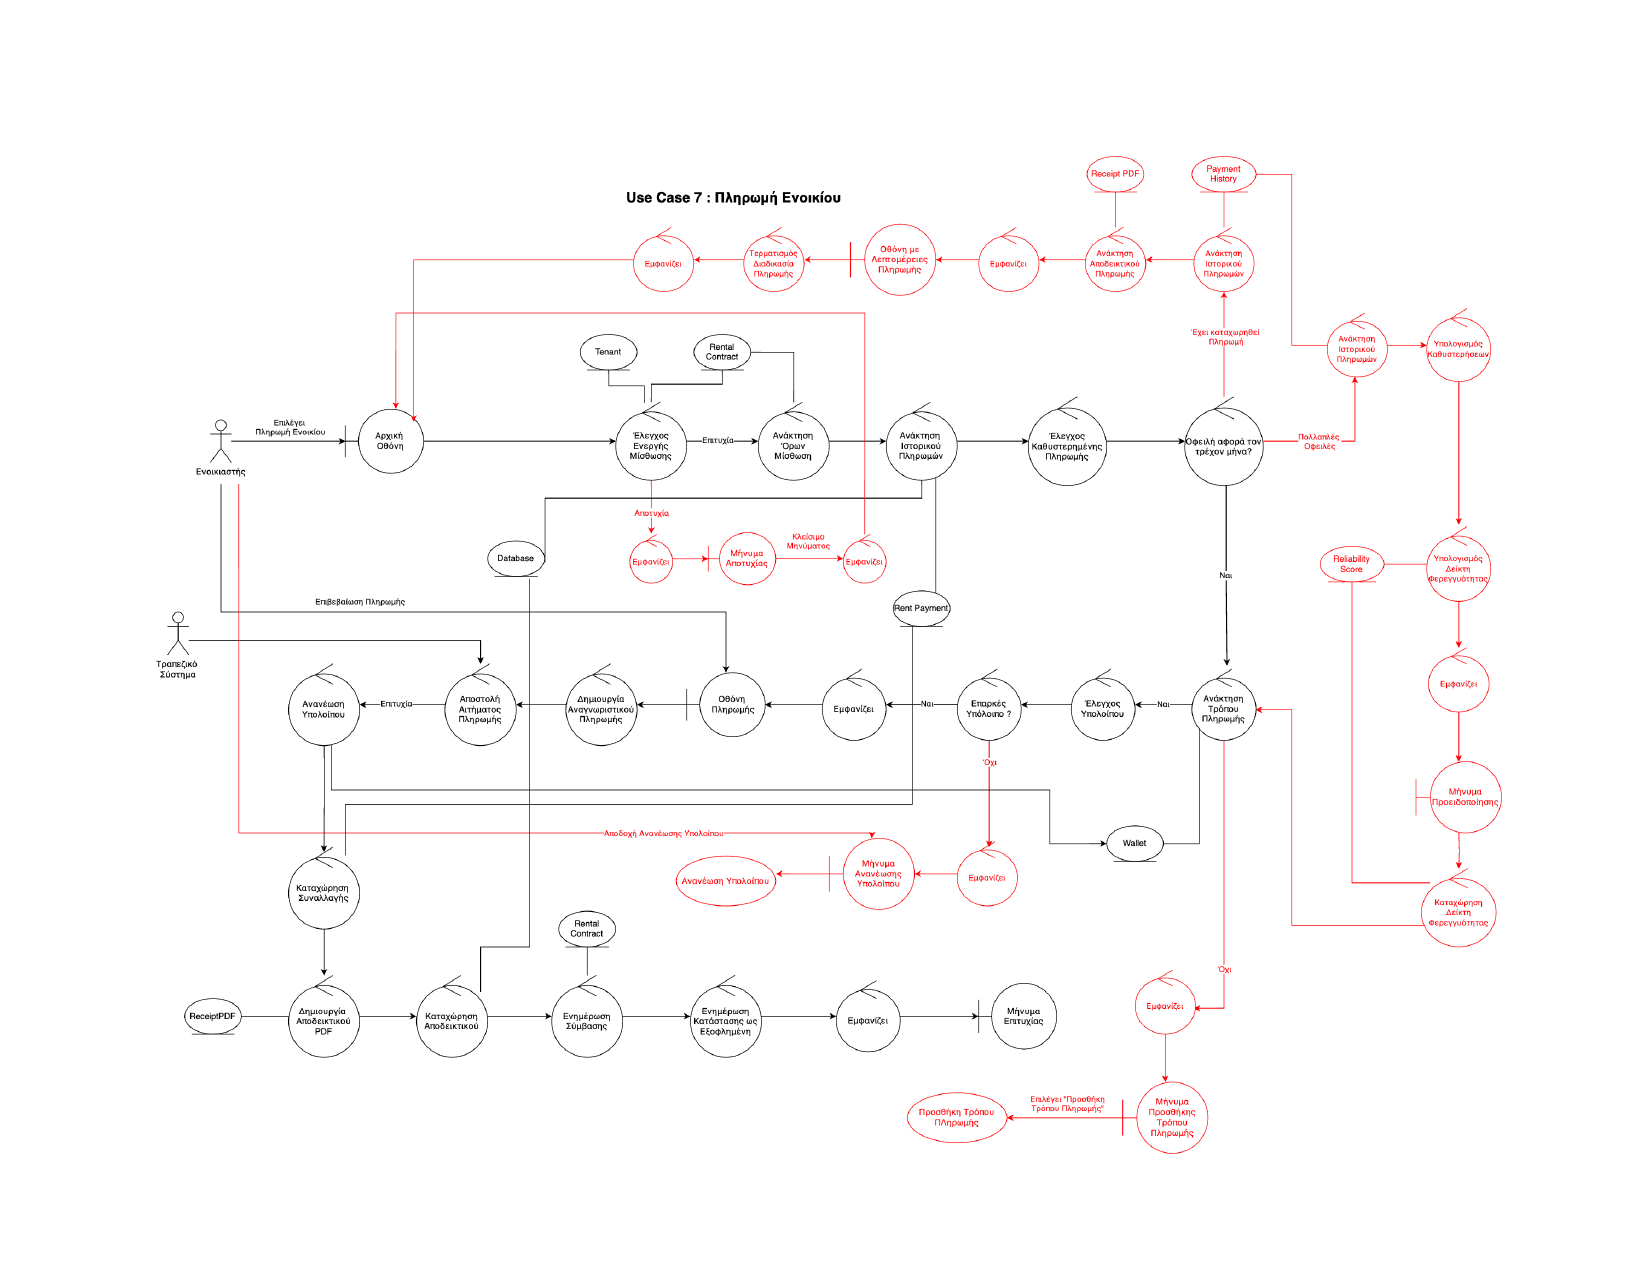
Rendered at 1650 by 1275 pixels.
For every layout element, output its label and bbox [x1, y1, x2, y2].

picture [150, 150, 1528, 1158]
